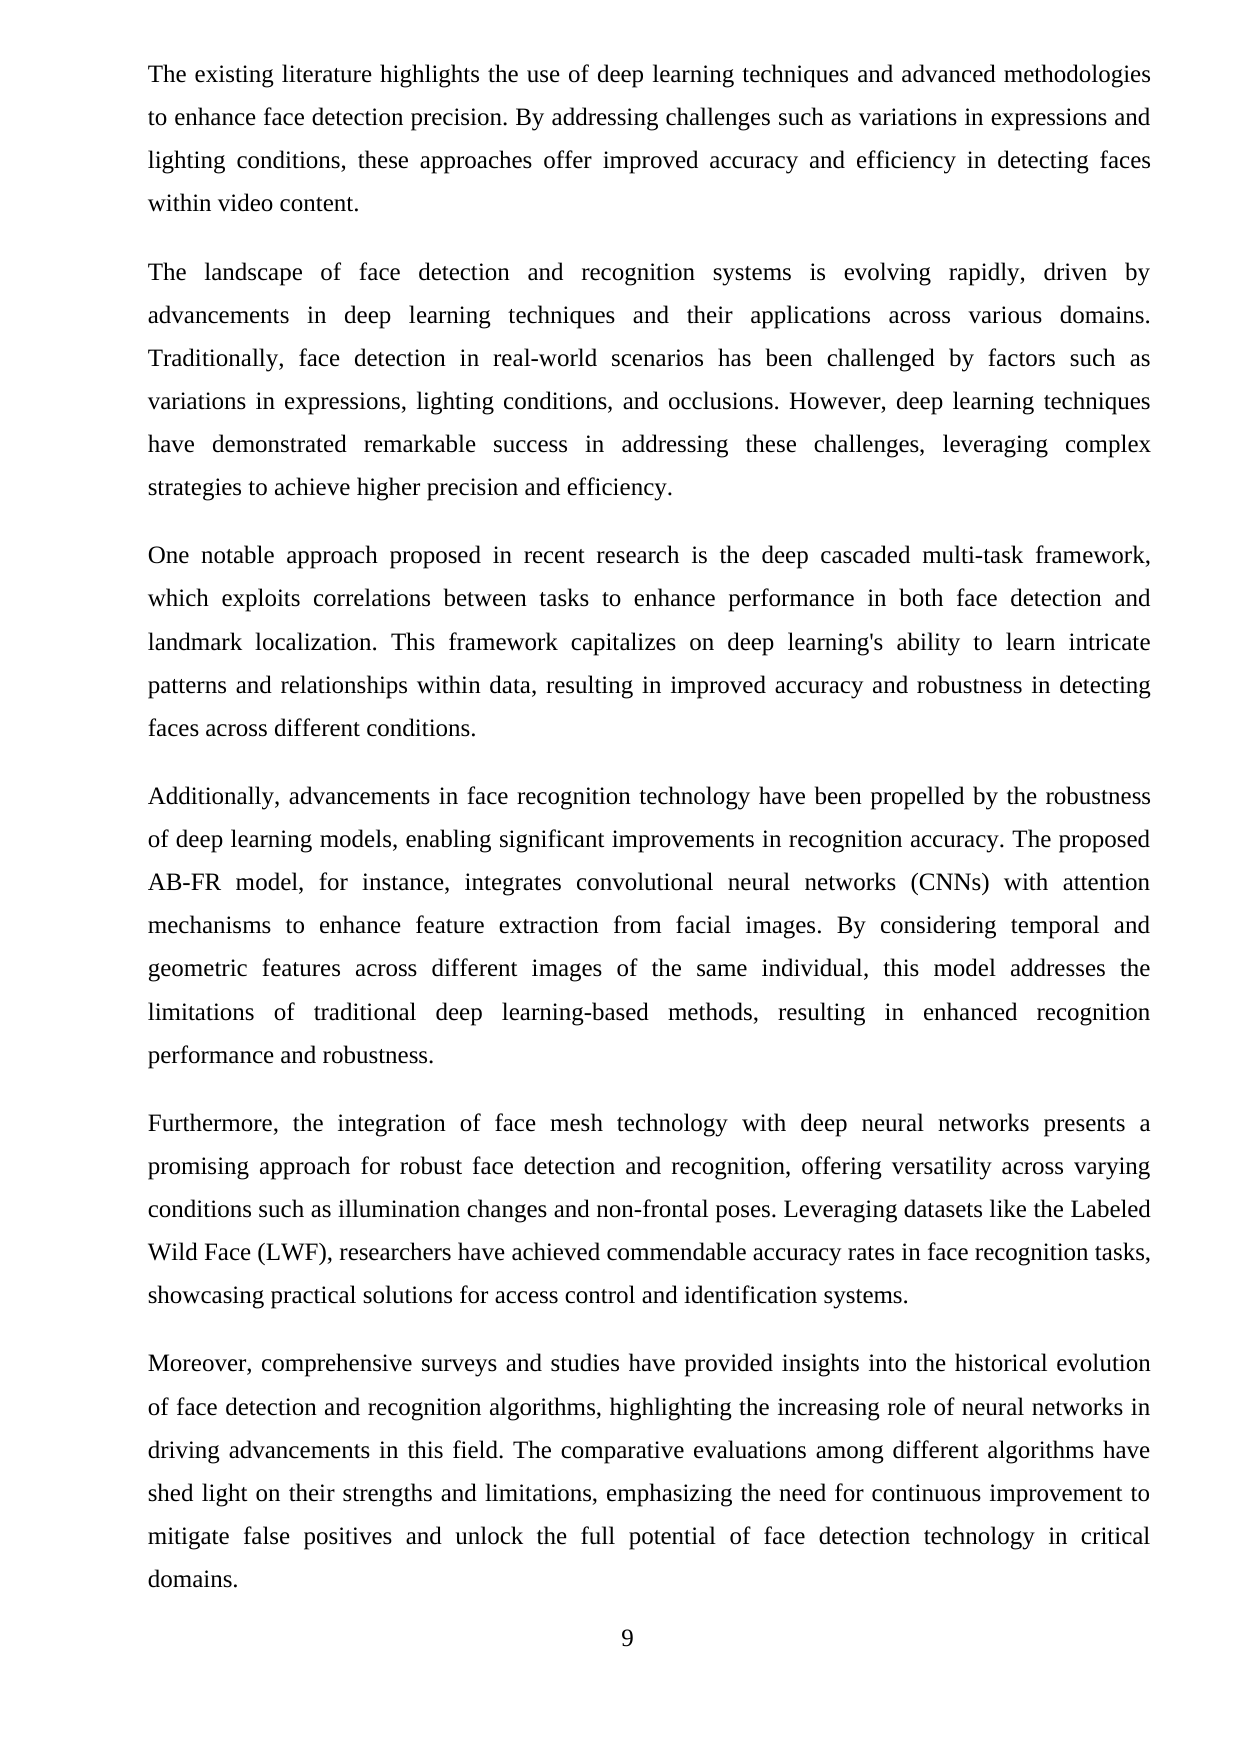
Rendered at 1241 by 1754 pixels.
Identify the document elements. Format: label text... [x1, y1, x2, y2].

text One notable approach proposed in recent research is the deep cascaded multi-task framework, which exploits correlations between tasks to enhance performance in both face detection and landmark localization. This framework capitalizes on deep learning's ability to learn intricate patterns and relationships within data, resulting in improved accuracy and robustness in detecting faces across different conditions. [148, 540, 1152, 742]
text Additionally, advancements in face recognition technology have been propelled by the robustness of deep learning models, enabling significant improvements in recognition accuracy. The proposed AB-FR model, for instance, integrates convolutional neural networks (CNNs) with attention mechanisms to enhance feature extraction from facial images. By considering temporal and geometric features across different images of the same individual, this model addresses the limitations of traditional deep learning-based methods, resulting in enhanced recognition performance and robustness. [148, 781, 1152, 1068]
text Furthermore, the integration of face mesh technology with deep neural networks presents a promising approach for robust face detection and recognition, offering versatility across varying conditions such as illumination changes and non-frontal poses. Leveraging datasets like the Labeled Wild Face (LWF), researchers have achieved commendable accuracy rates in face recognition tasks, showcasing practical solutions for access control and identification systems. [148, 1108, 1152, 1309]
text The landscape of face detection and recognition systems is evolving rapidly, driven by advancements in deep learning techniques and their applications across various domains. Traditionally, face detection in real-world scenarios has been challenged by factors such as variations in expressions, lighting conditions, and occlusions. However, deep learning techniques have demonstrated remarkable success in addressing these challenges, leveraging complex strategies to achieve higher precision and efficiency. [148, 257, 1152, 501]
text Moreover, comprehensive surveys and studies have provided insights into the historical evolution of face detection and recognition algorithms, highlighting the increasing role of neural networks in driving advancements in this field. The comparative evaluations among different algorithms have shed light on their strengths and limitations, emphasizing the need for continuous improvement to mitigate false positives and unlock the full potential of face detection technology in critical domains. [148, 1348, 1152, 1593]
text The existing literature highlights the use of deep learning techniques and advanced methodologies to enhance face detection precision. By addressing challenges such as variations in expressions and lighting conditions, these approaches offer improved accuracy and efficiency in detecting faces within video content. [148, 59, 1152, 217]
